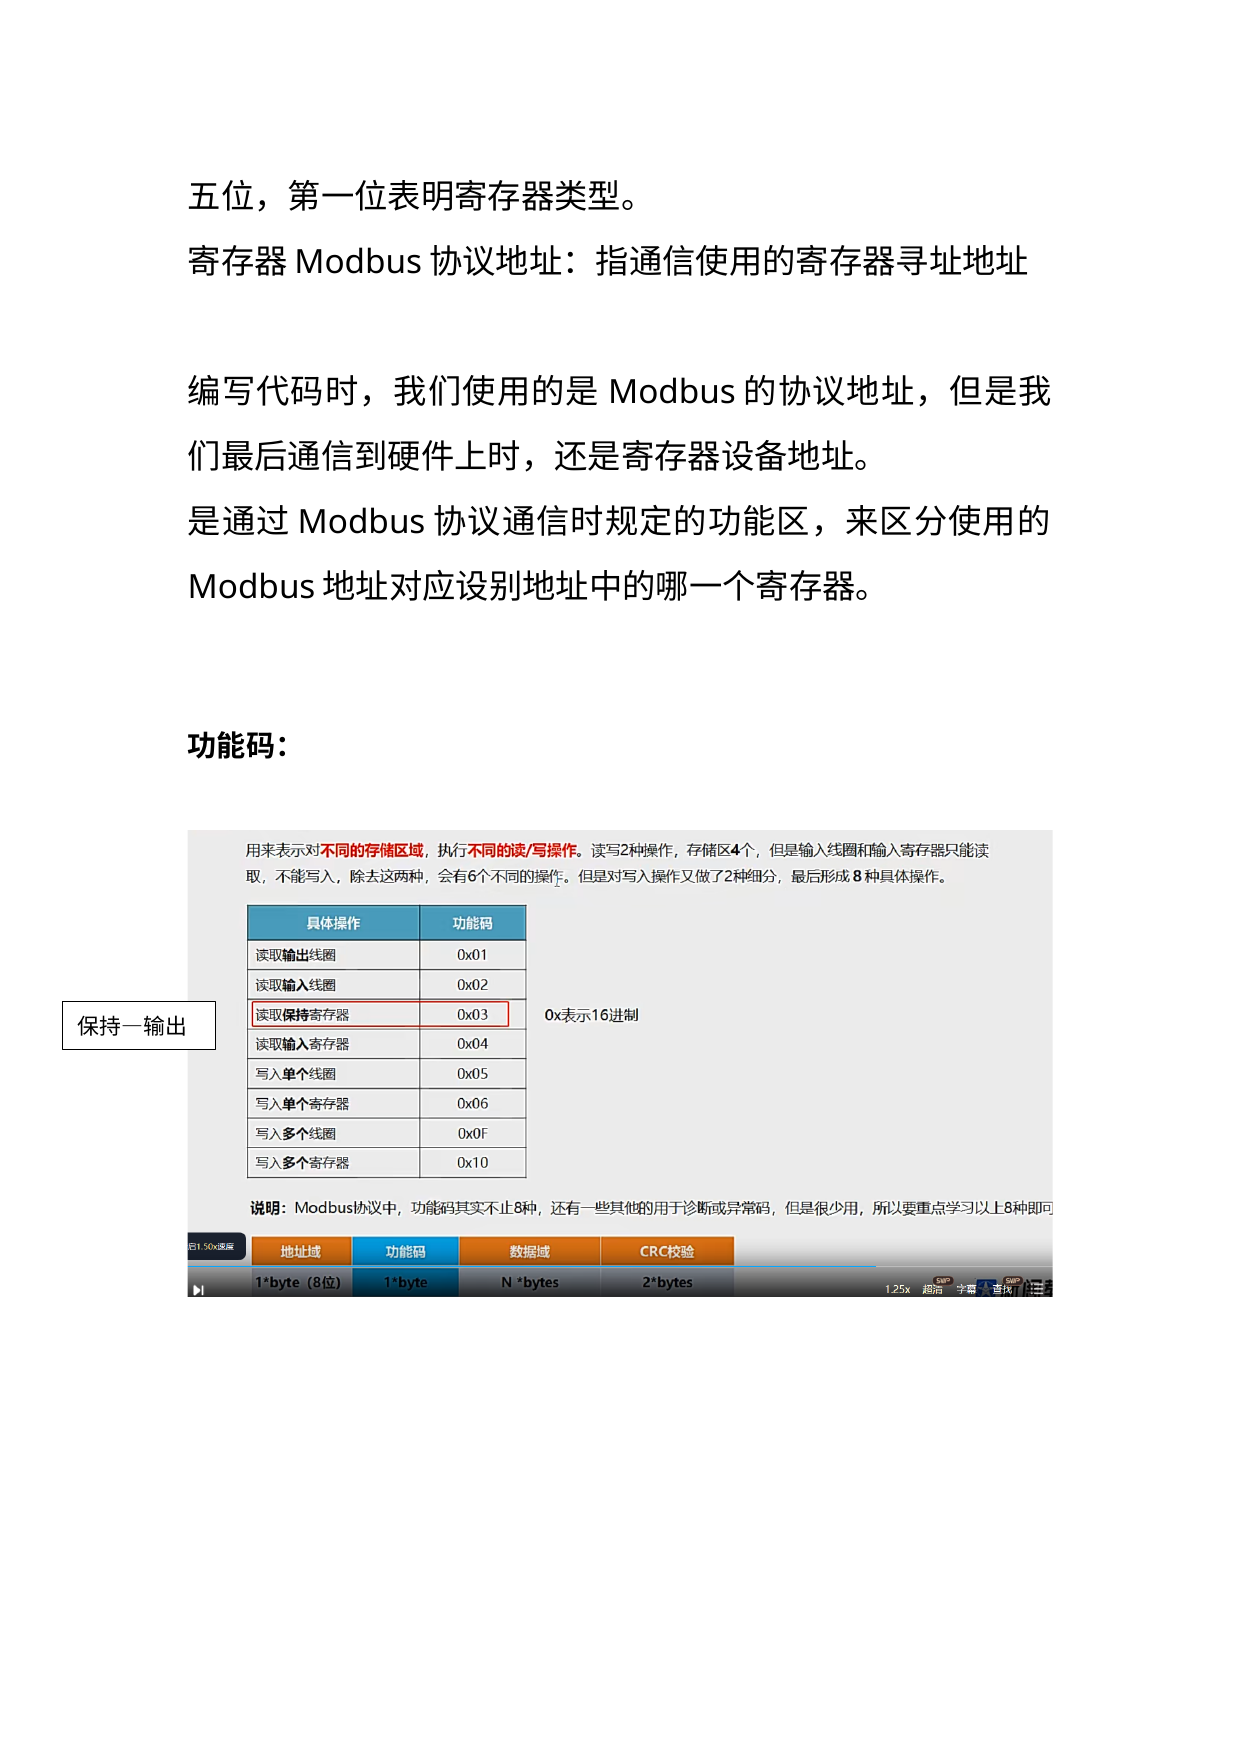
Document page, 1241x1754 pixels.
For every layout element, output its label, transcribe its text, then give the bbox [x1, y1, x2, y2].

text 寄存器Modbus协议地址：指通信使用的寄存器寻址地址 [187, 227, 1053, 292]
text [187, 162, 1053, 227]
picture [187, 830, 1053, 1297]
subtitle 功能码： [187, 711, 1053, 776]
text 编写代码时，我们使用的是Modbus的协议地址，但是我们最后通信到硬件上时，还是寄存器设备地址。 [187, 357, 1053, 487]
text 是通过Modbus协议通信时规定的功能区，来区分使用的Modbus地址对应设别地址中的哪一个寄存器。 [187, 487, 1053, 617]
